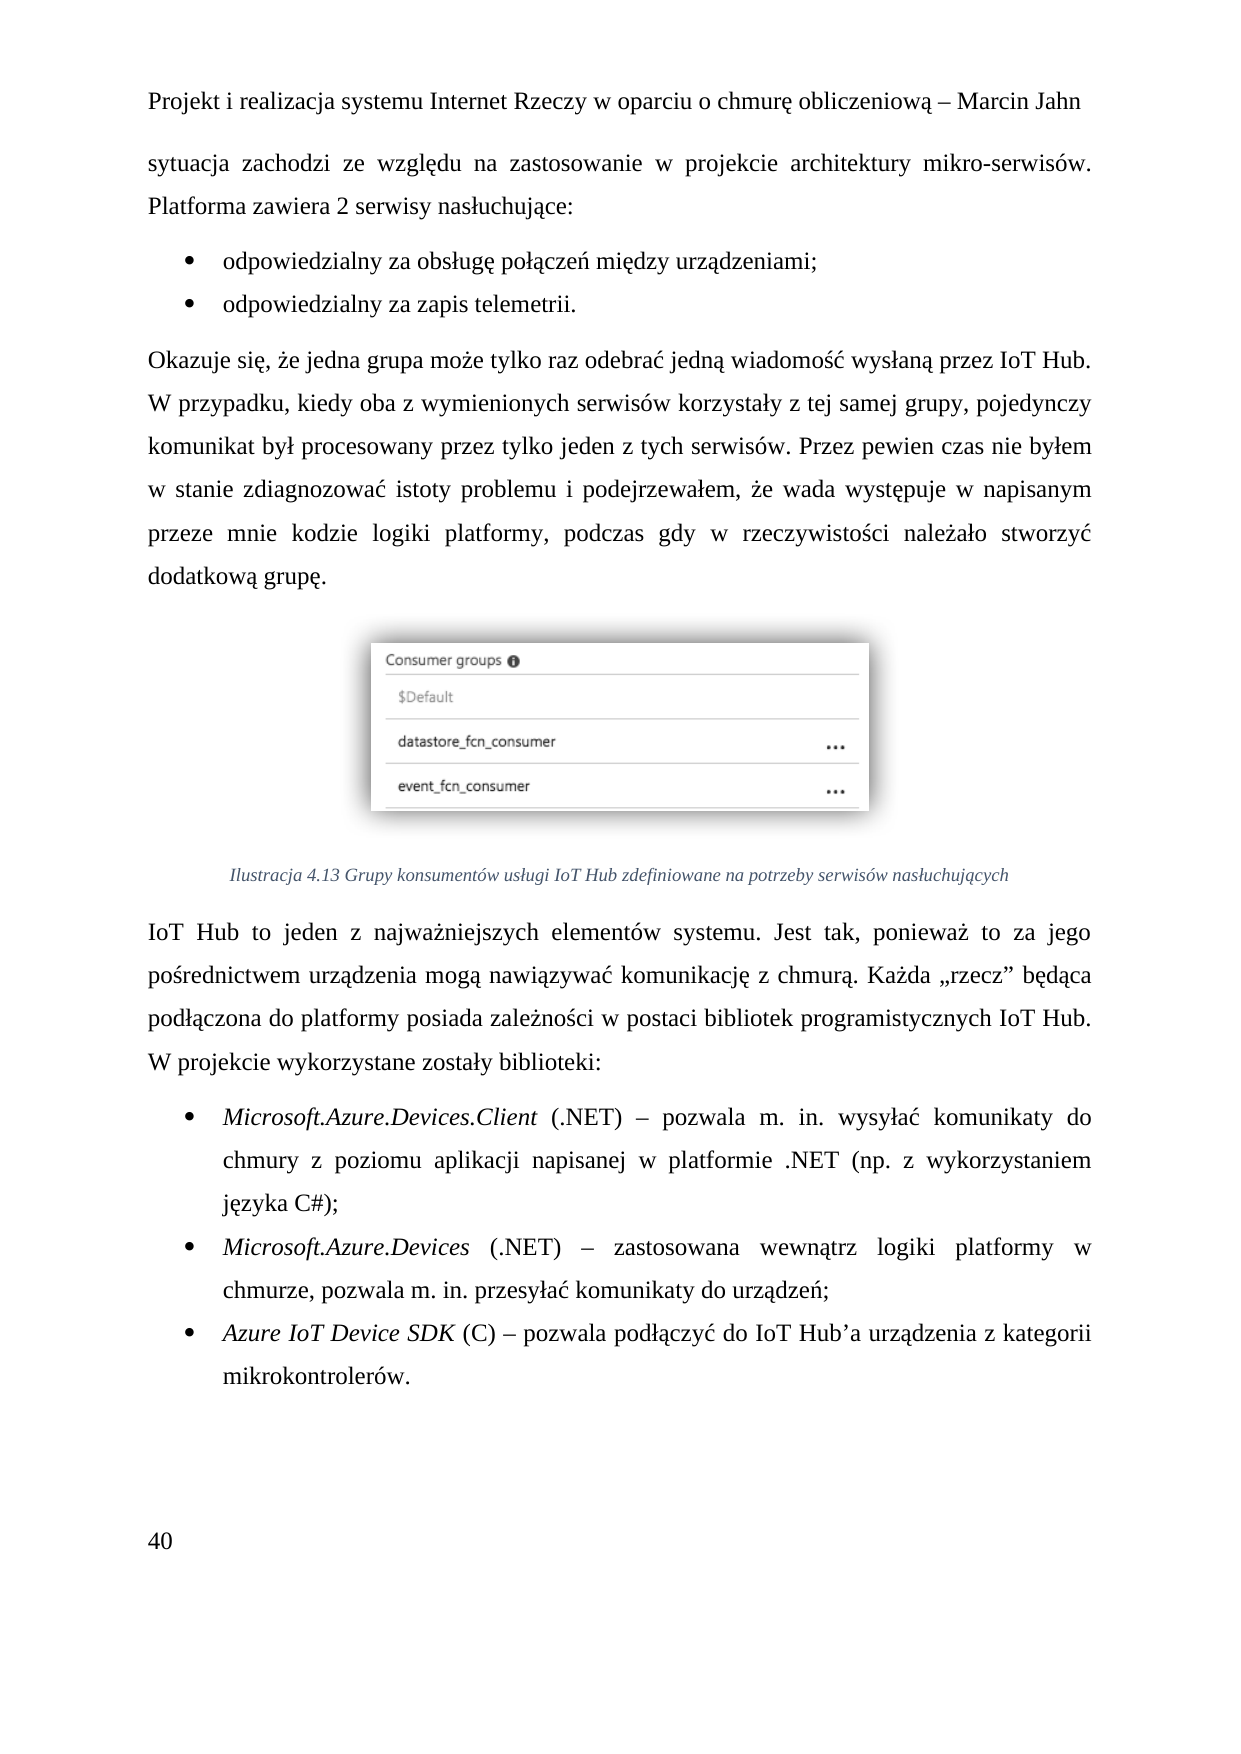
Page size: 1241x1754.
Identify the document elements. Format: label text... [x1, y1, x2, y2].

list Microsoft.Azure.Devices.Client (.NET) – pozwala m. in. wysyłać komunikaty do chmury z poziomu aplikacji napisanej w platformie .NET (np. z wykorzystaniem języka C#); [185, 1102, 1093, 1217]
text IoT Hub to jeden z najważniejszych elementów systemu. Jest tak, ponieważ to za jego pośrednictwem urządzenia mogą nawiązywać komunikację z chmurą. Każda „rzecz” będąca podłączona do platformy posiada zależności w postaci bibliotek programistycznych IoT Hub. W projekcie wykorzystane zostały biblioteki: [148, 917, 1093, 1075]
text Okazuje się, że jedna grupa może tylko raz odebrać jedną wiadomość wysłaną przez IoT Hub. W przypadku, kiedy oba z wymienionych serwisów korzystały z tej samej grupy, pojedynczy komunikat był procesowany przez tylko jeden z tych serwisów. Przez pewien czas nie byłem w stanie zdiagnozować istoty problemu i podejrzewałem, że wada występuje w napisanym przeze mnie kodzie logiki platformy, podczas gdy w rzeczywistości należało stworzyć dodatkową grupę. [148, 345, 1093, 589]
list Microsoft.Azure.Devices (.NET) – zastosowana wewnątrz logiki platformy w chmurze, pozwala m. in. przesyłać komunikaty do urządzeń; [185, 1232, 1093, 1303]
picture [371, 643, 869, 811]
list Azure IoT Device SDK (C) – pozwala podłączyć do IoT Hub’a urządzenia z kategorii mikrokontrolerów. [185, 1318, 1093, 1390]
list odpowiedzialny za obsługę połączeń między urządzeniami; [185, 246, 1093, 275]
list odpowiedzialny za zapis telemetrii. [185, 289, 1093, 318]
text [148, 148, 1093, 219]
